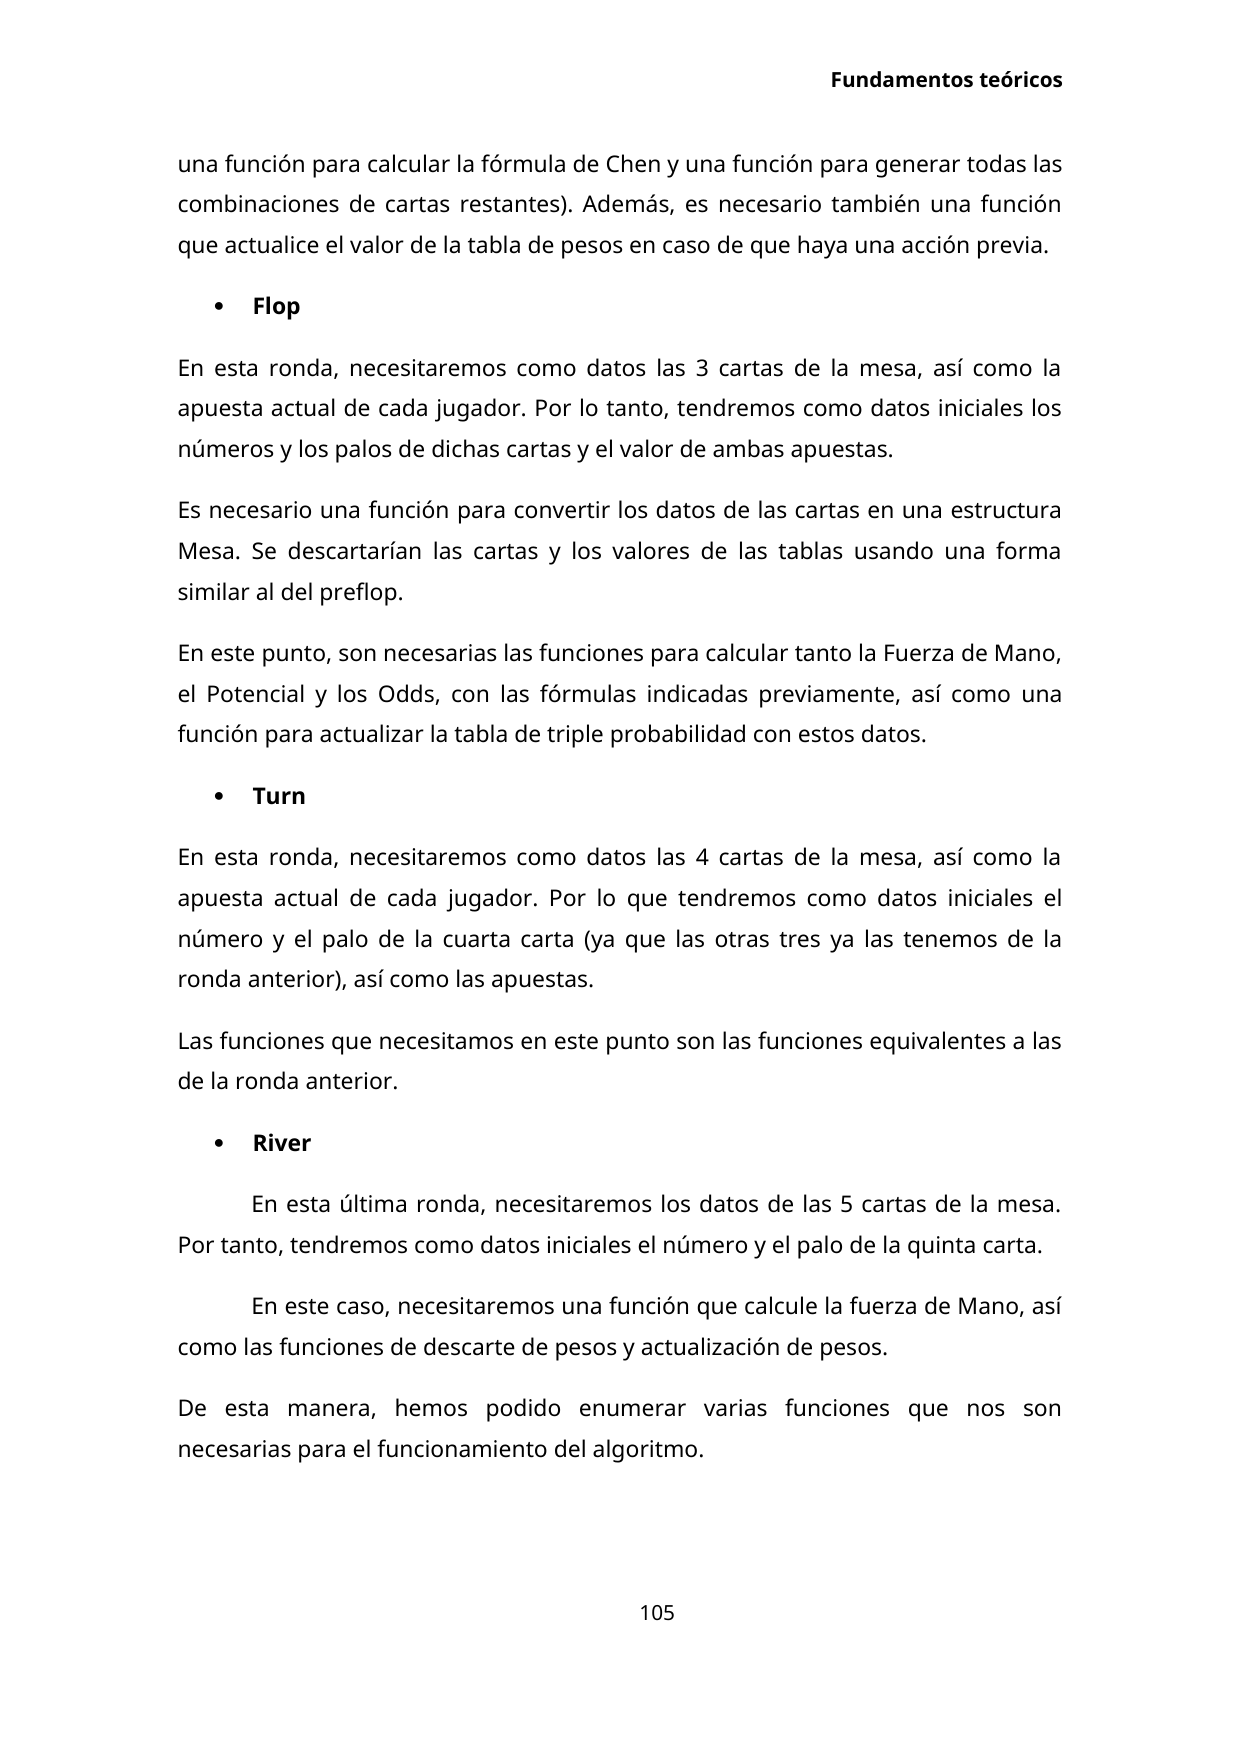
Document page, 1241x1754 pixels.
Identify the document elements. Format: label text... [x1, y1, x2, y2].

text De esta manera, hemos podido enumerar varias funciones que nos son necesarias para el funcionamiento del algoritmo. [177, 1392, 1063, 1464]
text En esta ronda, necesitaremos como datos las 3 cartas de la mesa, así como la apuesta actual de cada jugador. Por lo tanto, tendremos como datos iniciales los números y los palos de dichas cartas y el valor de ambas apuestas. [177, 352, 1063, 464]
text Las funciones que necesitamos en este punto son las funciones equivalentes a las de la ronda anterior. [177, 1025, 1063, 1097]
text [177, 148, 1063, 260]
list River [215, 1127, 1063, 1158]
text En esta ronda, necesitaremos como datos las 4 cartas de la mesa, así como la apuesta actual de cada jugador. Por lo que tendremos como datos iniciales el número y el palo de la cuarta carta (ya que las otras tres ya las tenemos de la ronda anterior), así como las apuestas. [177, 841, 1063, 994]
text En este caso, necesitaremos una función que calcule la fuerza de Mano, así como las funciones de descarte de pesos y actualización de pesos. [177, 1290, 1063, 1362]
list Turn [215, 780, 1063, 811]
list Flop [215, 290, 1063, 322]
text En esta última ronda, necesitaremos los datos de las 5 cartas de la mesa. Por tanto, tendremos como datos iniciales el número y el palo de la quinta carta. [177, 1188, 1063, 1260]
text En este punto, son necesarias las funciones para calcular tanto la Fuerza de Mano, el Potencial y los Odds, con las fórmulas indicadas previamente, así como una función para actualizar la tabla de triple probabilidad con estos datos. [177, 637, 1063, 750]
text Es necesario una función para convertir los datos de las cartas en una estructura Mesa. Se descartarían las cartas y los valores de las tablas usando una forma similar al del preflop. [177, 494, 1063, 607]
